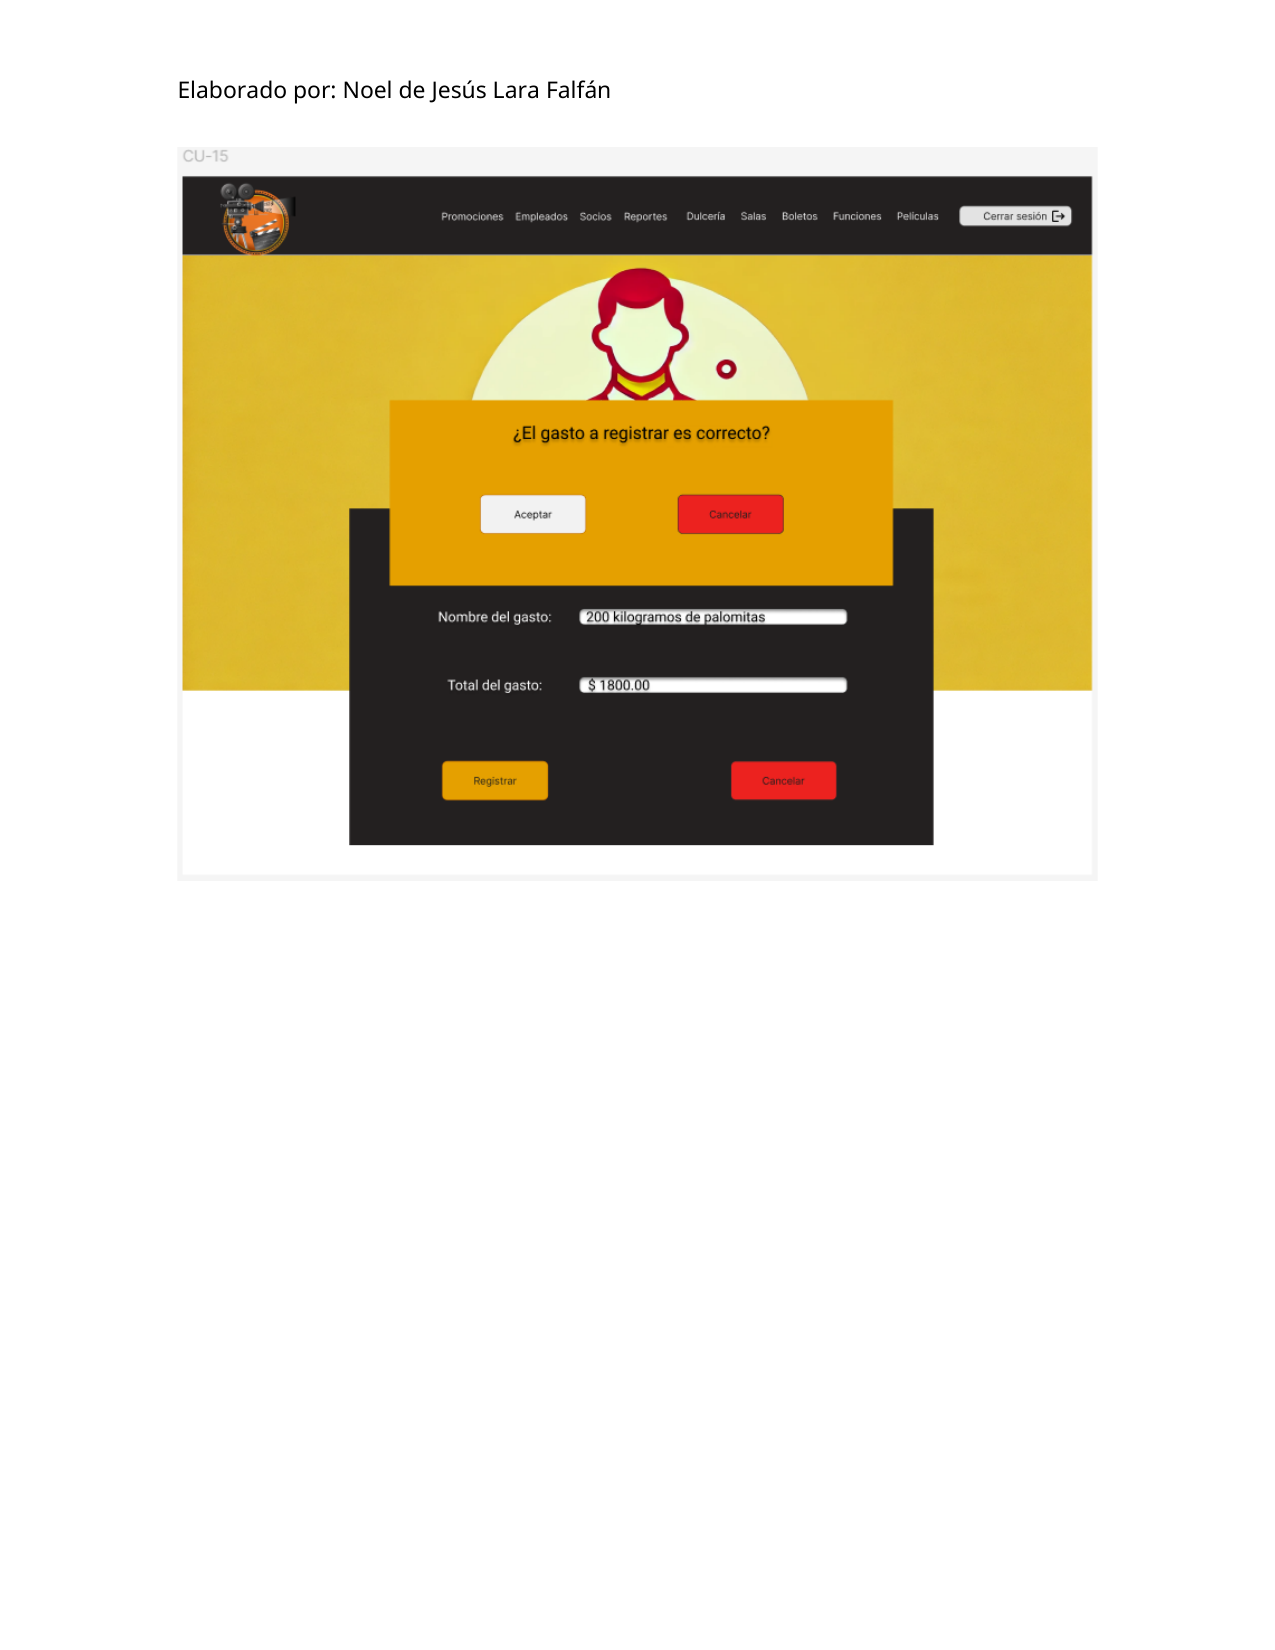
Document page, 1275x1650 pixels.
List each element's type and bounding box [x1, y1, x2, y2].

picture [177, 147, 1098, 881]
